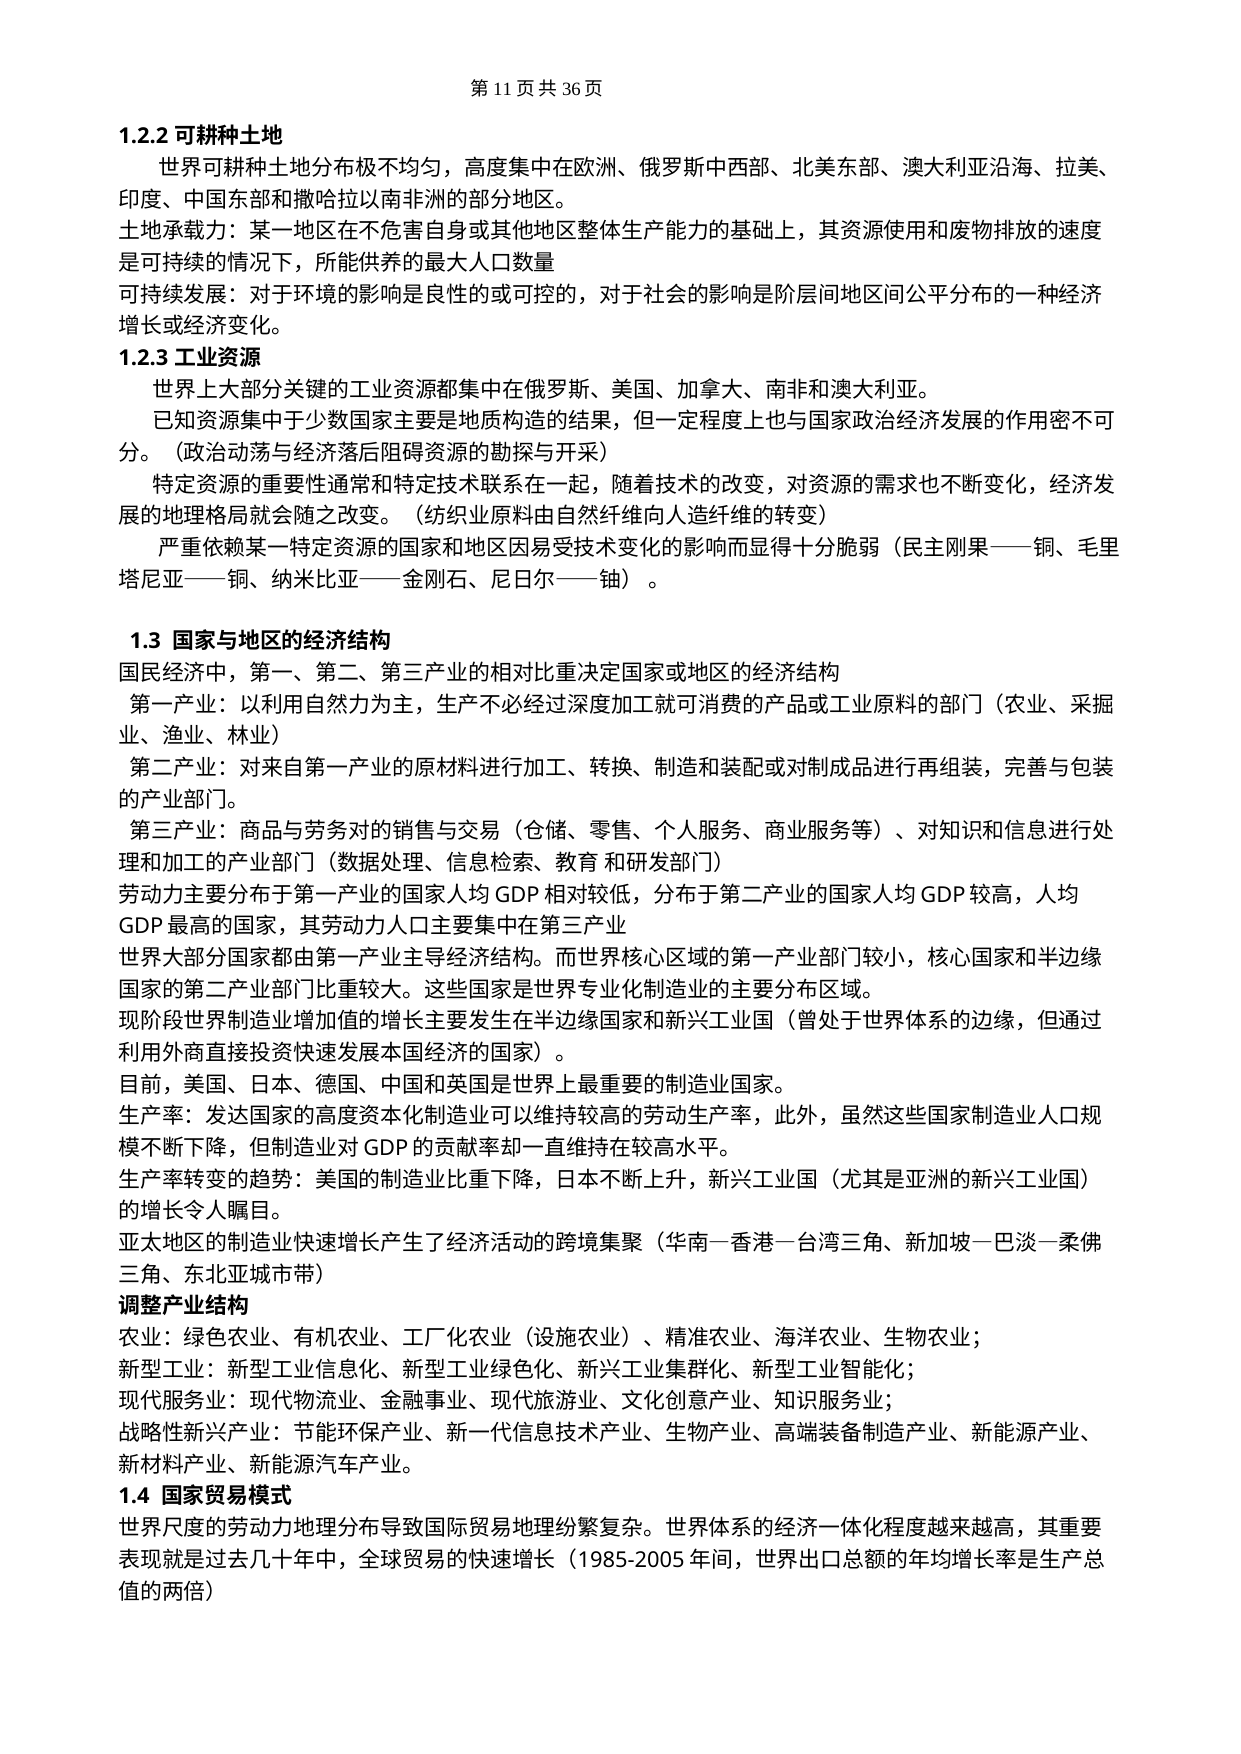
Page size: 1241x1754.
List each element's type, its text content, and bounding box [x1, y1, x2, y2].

text 世界可耕种土地分布极不均匀，高度集中在欧洲、俄罗斯中西部、北美东部、澳大利亚沿海、拉美、印度、中国东部和撒哈拉以南非洲的部分地区。 [118, 150, 1122, 213]
text 生产率：发达国家的高度资本化制造业可以维持较高的劳动生产率，此外，虽然这些国家制造业人口规模不断下降，但制造业对GDP的贡献率却一直维持在较高水平。 [118, 1098, 1122, 1162]
text 劳动力主要分布于第一产业的国家人均GDP相对较低，分布于第二产业的国家人均GDP较高，人均GDP最高的国家，其劳动力人口主要集中在第三产业 [118, 877, 1122, 940]
text 世界尺度的劳动力地理分布导致国际贸易地理纷繁复杂。世界体系的经济一体化程度越来越高，其重要表现就是过去几十年中，全球贸易的快速增长（1985-2005年间，世界出口总额的年均增长率是生产总值的两倍） [118, 1510, 1122, 1605]
text 1.3 国家与地区的经济结构 [118, 623, 1122, 655]
text 生产率转变的趋势：美国的制造业比重下降，日本不断上升，新兴工业国（尤其是亚洲的新兴工业国）的增长令人瞩目。 [118, 1162, 1122, 1225]
text 特定资源的重要性通常和特定技术联系在一起，随着技术的改变，对资源的需求也不断变化，经济发展的地理格局就会随之改变。（纺织业原料由自然纤维向人造纤维的转变） [118, 467, 1122, 530]
text 1.2.2 可耕种土地 [118, 118, 1122, 150]
text 严重依赖某一特定资源的国家和地区因易受技术变化的影响而显得十分脆弱（民主刚果——铜、毛里塔尼亚——铜、纳米比亚——金刚石、尼日尔——铀） 。 [118, 530, 1122, 593]
text 可持续发展：对于环境的影响是良性的或可控的，对于社会的影响是阶层间地区间公平分布的一种经济增长或经济变化。 [118, 277, 1122, 340]
text 1.4 国家贸易模式 [118, 1478, 1122, 1510]
text 国民经济中，第一、第二、第三产业的相对比重决定国家或地区的经济结构 [118, 655, 1122, 687]
text 现代服务业：现代物流业、金融事业、现代旅游业、文化创意产业、知识服务业； [118, 1383, 1122, 1415]
text 已知资源集中于少数国家主要是地质构造的结果，但一定程度上也与国家政治经济发展的作用密不可分。（政治动荡与经济落后阻碍资源的勘探与开采） [118, 403, 1122, 467]
text 世界上大部分关键的工业资源都集中在俄罗斯、美国、加拿大、南非和澳大利亚。 [118, 372, 1122, 403]
text 调整产业结构 [118, 1288, 1122, 1320]
text 现阶段世界制造业增加值的增长主要发生在半边缘国家和新兴工业国（曾处于世界体系的边缘，但通过利用外商直接投资快速发展本国经济的国家）。 [118, 1003, 1122, 1067]
text 第二产业：对来自第一产业的原材料进行加工、转换、制造和装配或对制成品进行再组装，完善与包装的产业部门。 [118, 750, 1122, 813]
text 战略性新兴产业：节能环保产业、新一代信息技术产业、生物产业、高端装备制造产业、新能源产业、新材料产业、新能源汽车产业。 [118, 1415, 1122, 1478]
text 1.2.3 工业资源 [118, 340, 1122, 372]
text 第一产业：以利用自然力为主，生产不必经过深度加工就可消费的产品或工业原料的部门（农业、采掘业、渔业、林业） [118, 687, 1122, 750]
text 第三产业：商品与劳务对的销售与交易（仓储、零售、个人服务、商业服务等）、对知识和信息进行处理和加工的产业部门（数据处理、信息检索、教育 和研发部门） [118, 813, 1122, 877]
text 亚太地区的制造业快速增长产生了经济活动的跨境集聚（华南—香港—台湾三角、新加坡—巴淡—柔佛三角、东北亚城市带） [118, 1225, 1122, 1288]
text 新型工业：新型工业信息化、新型工业绿色化、新兴工业集群化、新型工业智能化； [118, 1352, 1122, 1383]
text 农业：绿色农业、有机农业、工厂化农业（设施农业）、精准农业、海洋农业、生物农业； [118, 1320, 1122, 1352]
text 世界大部分国家都由第一产业主导经济结构。而世界核心区域的第一产业部门较小，核心国家和半边缘国家的第二产业部门比重较大。这些国家是世界专业化制造业的主要分布区域。 [118, 940, 1122, 1003]
text 目前，美国、日本、德国、中国和英国是世界上最重要的制造业国家。 [118, 1067, 1122, 1098]
text 土地承载力：某一地区在不危害自身或其他地区整体生产能力的基础上，其资源使用和废物排放的速度是可持续的情况下，所能供养的最大人口数量 [118, 213, 1122, 277]
